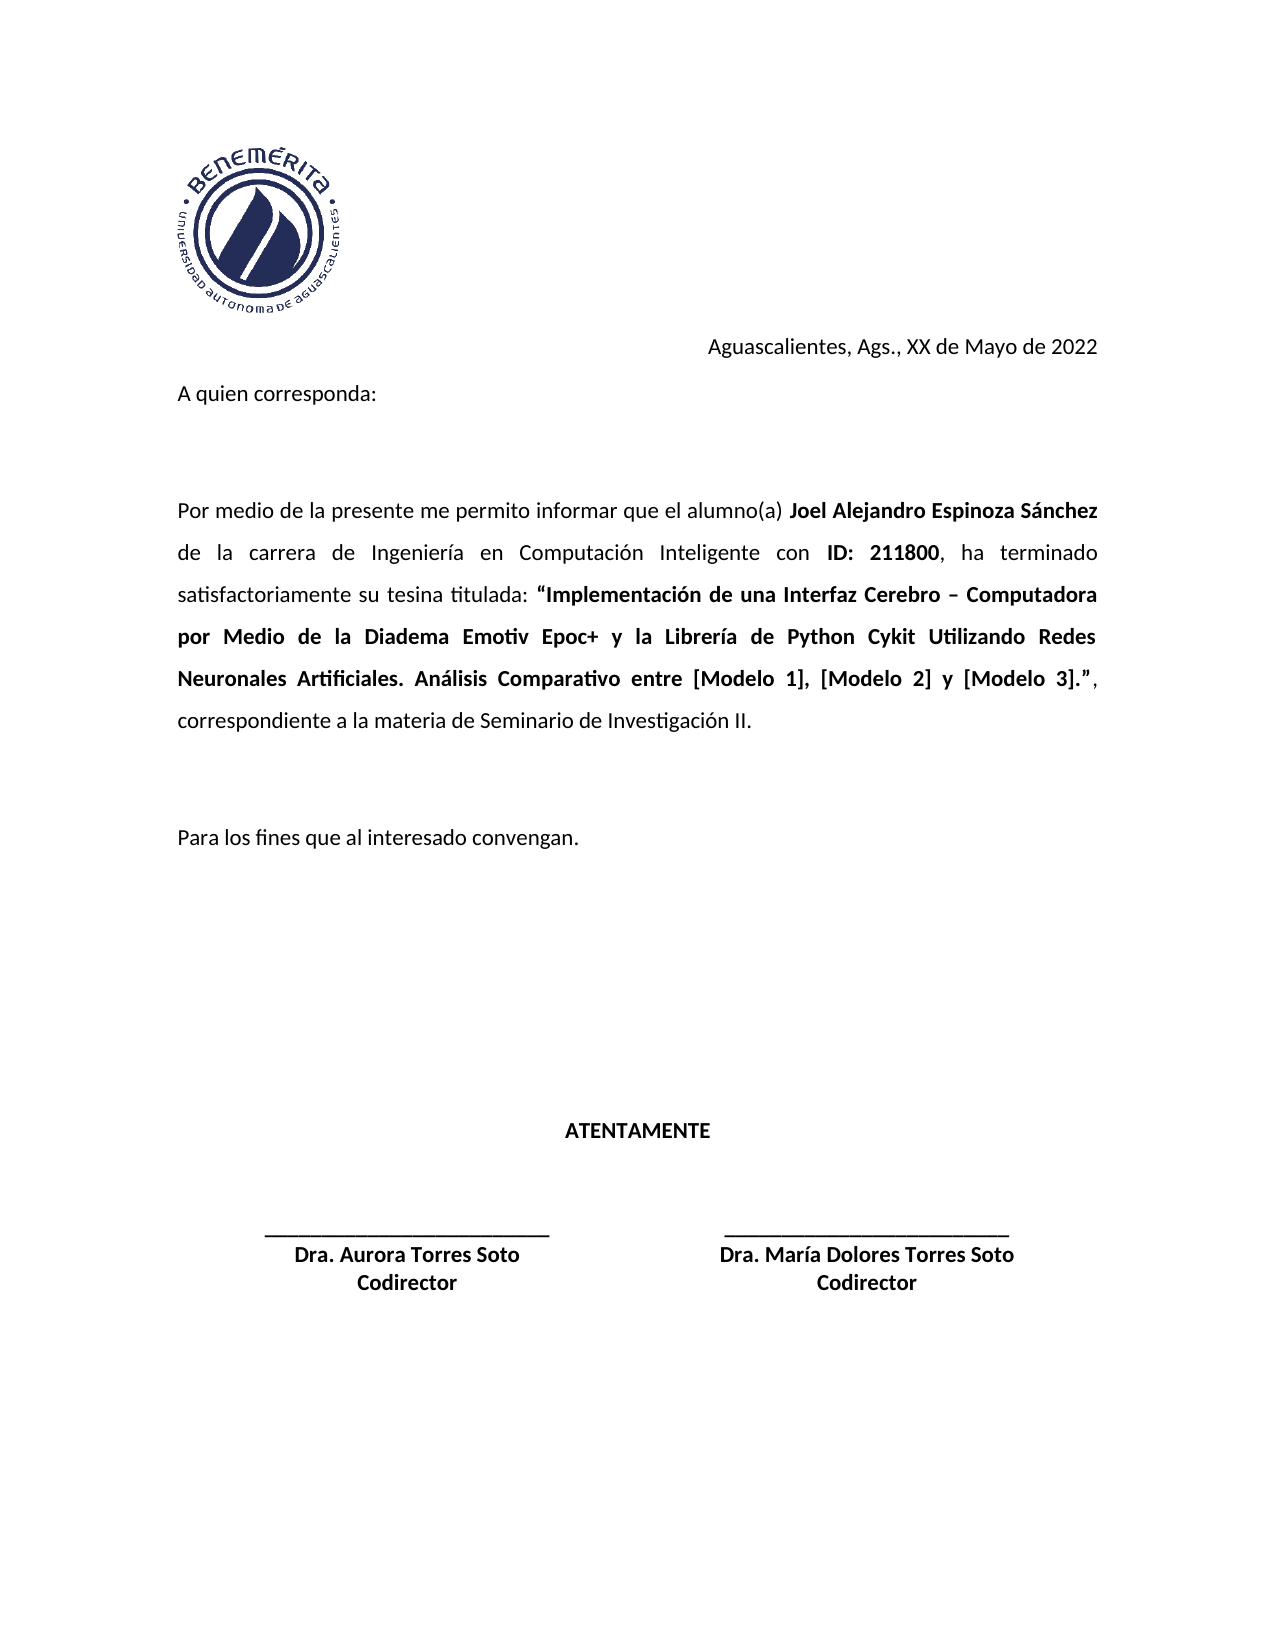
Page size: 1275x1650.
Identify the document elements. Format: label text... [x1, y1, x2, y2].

table_header _________________________ Dra. Aurora Torres Soto Codirector [177, 1210, 637, 1299]
picture [177, 147, 340, 313]
text A quien corresponda: [177, 379, 1098, 407]
text Para los fines que al interesado convengan. [177, 823, 1098, 851]
text Aguascalientes, Ags., XX de Mayo de 2022 [177, 332, 1098, 360]
text Por medio de la presente me permito informar que el alumno(a) Joel Alejandro Espinoza Sánchez de la carrera de Ingeniería en Computación Inteligente con ID: 211800, ha terminado satisfactoriamente su tesina titulada: “Implementación de una Interfaz Cerebro – Computadora por Medio de la Diadema Emotiv Epoc+ y la Librería de Python Cykit Utilizando Redes Neuronales Artificiales. Análisis Comparativo entre [Modelo 1], [Modelo 2] y [Modelo 3].”, correspondiente a la materia de Seminario de Investigación II. [177, 496, 1098, 734]
text ATENTAMENTE [177, 1116, 1098, 1144]
table_header _________________________ Dra. María Dolores Torres Soto Codirector [637, 1210, 1097, 1299]
